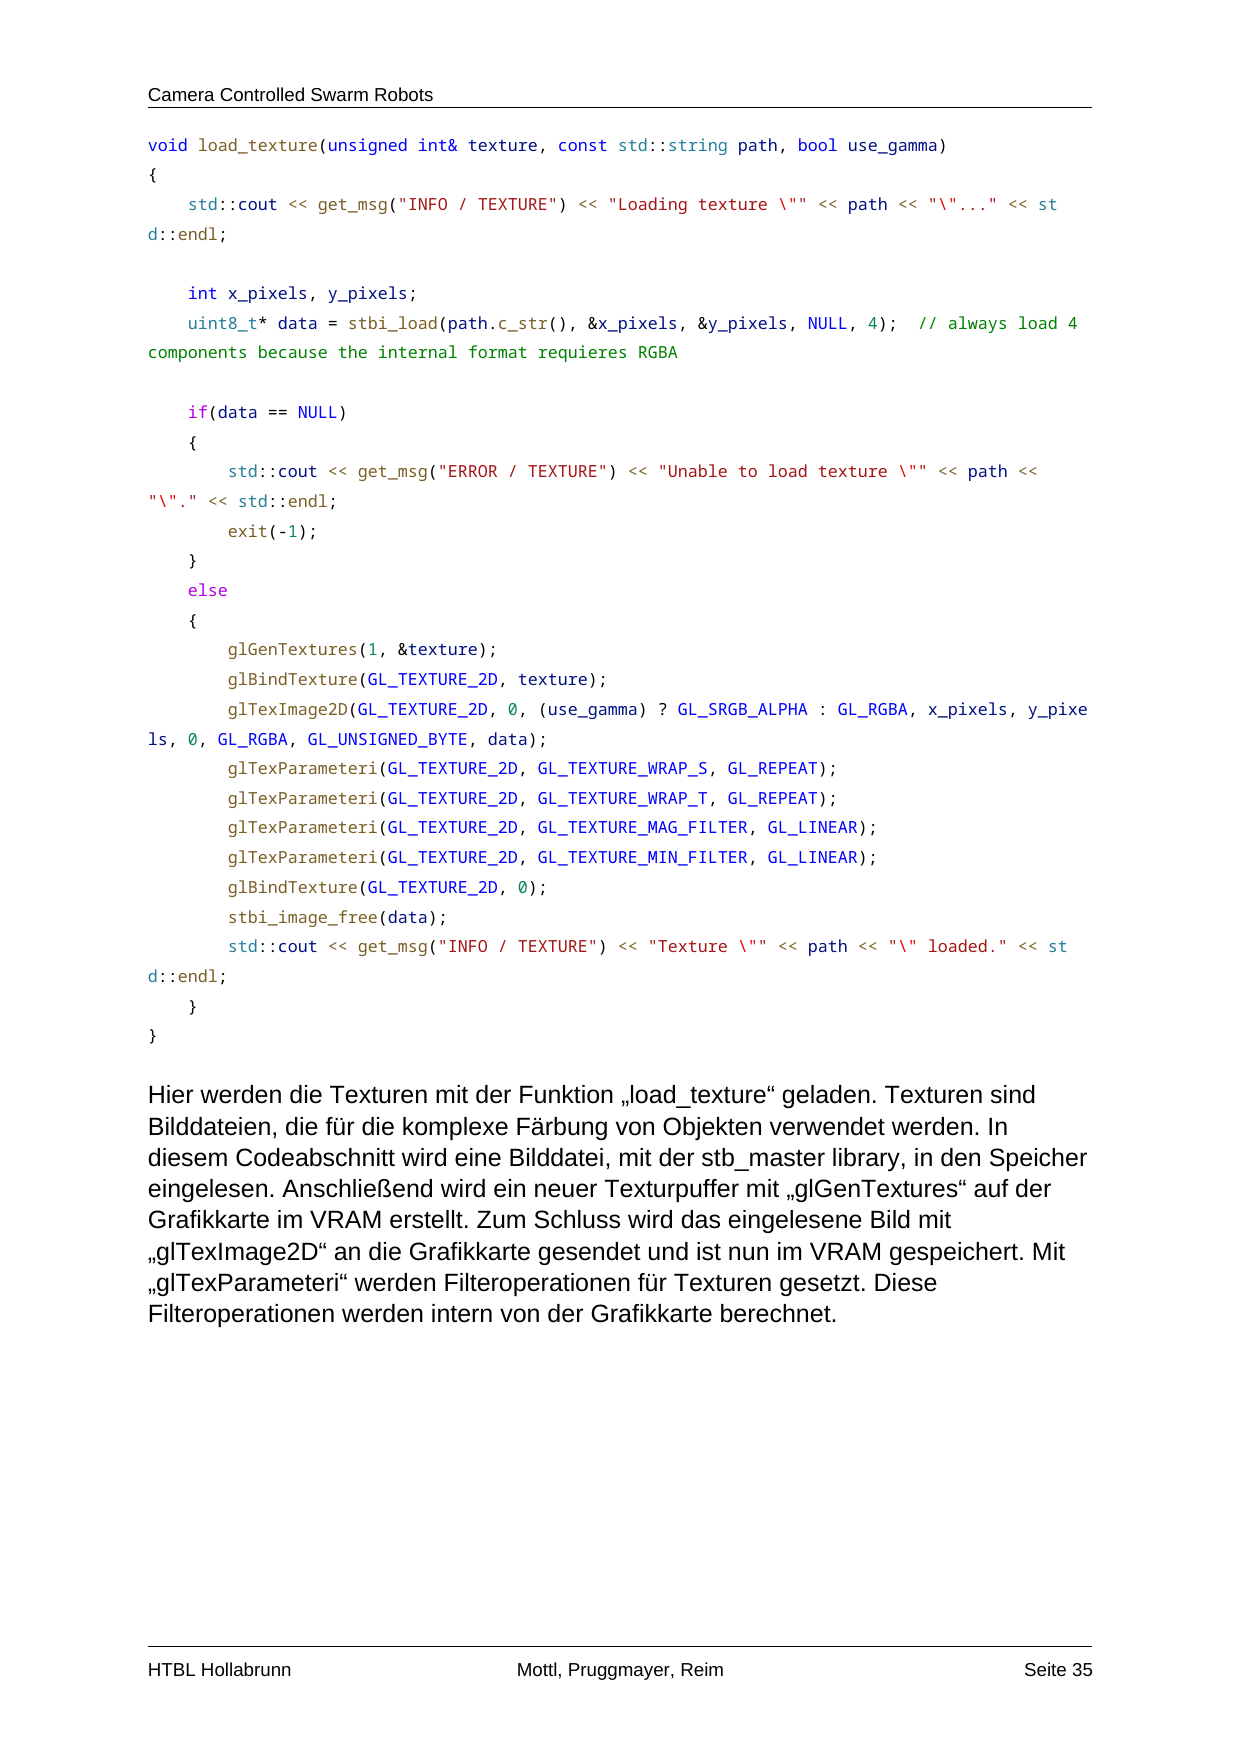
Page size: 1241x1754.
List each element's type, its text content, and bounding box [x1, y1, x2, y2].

text stbi_image_free(data); [148, 898, 1092, 928]
text } [148, 1017, 1092, 1047]
text void load_texture(unsigned int& texture, const std::string path, bool use_gamma) [148, 126, 1092, 156]
text Hier werden die Texturen mit der Funktion „load_texture“ geladen. Texturen sind Bilddateien, die für die komplexe Färbung von Objekten verwendet werden. In diesem Codeabschnitt wird eine Bilddatei, mit der stb_master library, in den Speicher eingelesen. Anschließend wird ein neuer Texturpuffer mit „glGenTextures“ auf der Grafikkarte im VRAM erstellt. Zum Schluss wird das eingelesene Bild mit „glTexImage2D“ an die Grafikkarte gesendet und ist nun im VRAM gespeichert. Mit „glTexParameteri“ werden Filteroperationen für Texturen gesetzt. Diese Filteroperationen werden intern von der Grafikkarte berechnet. [148, 1078, 1092, 1328]
text } [148, 987, 1092, 1017]
text glTexParameteri(GL_TEXTURE_2D, GL_TEXTURE_WRAP_S, GL_REPEAT); [148, 750, 1092, 779]
text glBindTexture(GL_TEXTURE_2D, 0); [148, 868, 1092, 898]
text exit(-1); [148, 512, 1092, 542]
text std::cout << get_msg("INFO / TEXTURE") << "Loading texture \"" << path << "\"..." << std::endl; [148, 186, 1092, 245]
text if(data == NULL) [148, 393, 1092, 423]
text std::cout << get_msg("INFO / TEXTURE") << "Texture \"" << path << "\" loaded." << std::endl; [148, 928, 1092, 987]
text { [148, 156, 1092, 186]
text int x_pixels, y_pixels; [148, 275, 1092, 304]
text glTexParameteri(GL_TEXTURE_2D, GL_TEXTURE_MIN_FILTER, GL_LINEAR); [148, 839, 1092, 868]
text glTexParameteri(GL_TEXTURE_2D, GL_TEXTURE_MAG_FILTER, GL_LINEAR); [148, 809, 1092, 839]
text { [148, 601, 1092, 631]
text glTexImage2D(GL_TEXTURE_2D, 0, (use_gamma) ? GL_SRGB_ALPHA : GL_RGBA, x_pixels, y_pixels, 0, GL_RGBA, GL_UNSIGNED_BYTE, data); [148, 690, 1092, 750]
text else [148, 572, 1092, 601]
text glGenTextures(1, &texture); [148, 631, 1092, 661]
text uint8_t* data = stbi_load(path.c_str(), &x_pixels, &y_pixels, NULL, 4); // always load 4 components because the internal format requieres RGBA [148, 304, 1092, 364]
text glTexParameteri(GL_TEXTURE_2D, GL_TEXTURE_WRAP_T, GL_REPEAT); [148, 779, 1092, 809]
text } [148, 542, 1092, 572]
text std::cout << get_msg("ERROR / TEXTURE") << "Unable to load texture \"" << path << "\"." << std::endl; [148, 453, 1092, 512]
text { [148, 423, 1092, 453]
text glBindTexture(GL_TEXTURE_2D, texture); [148, 661, 1092, 690]
